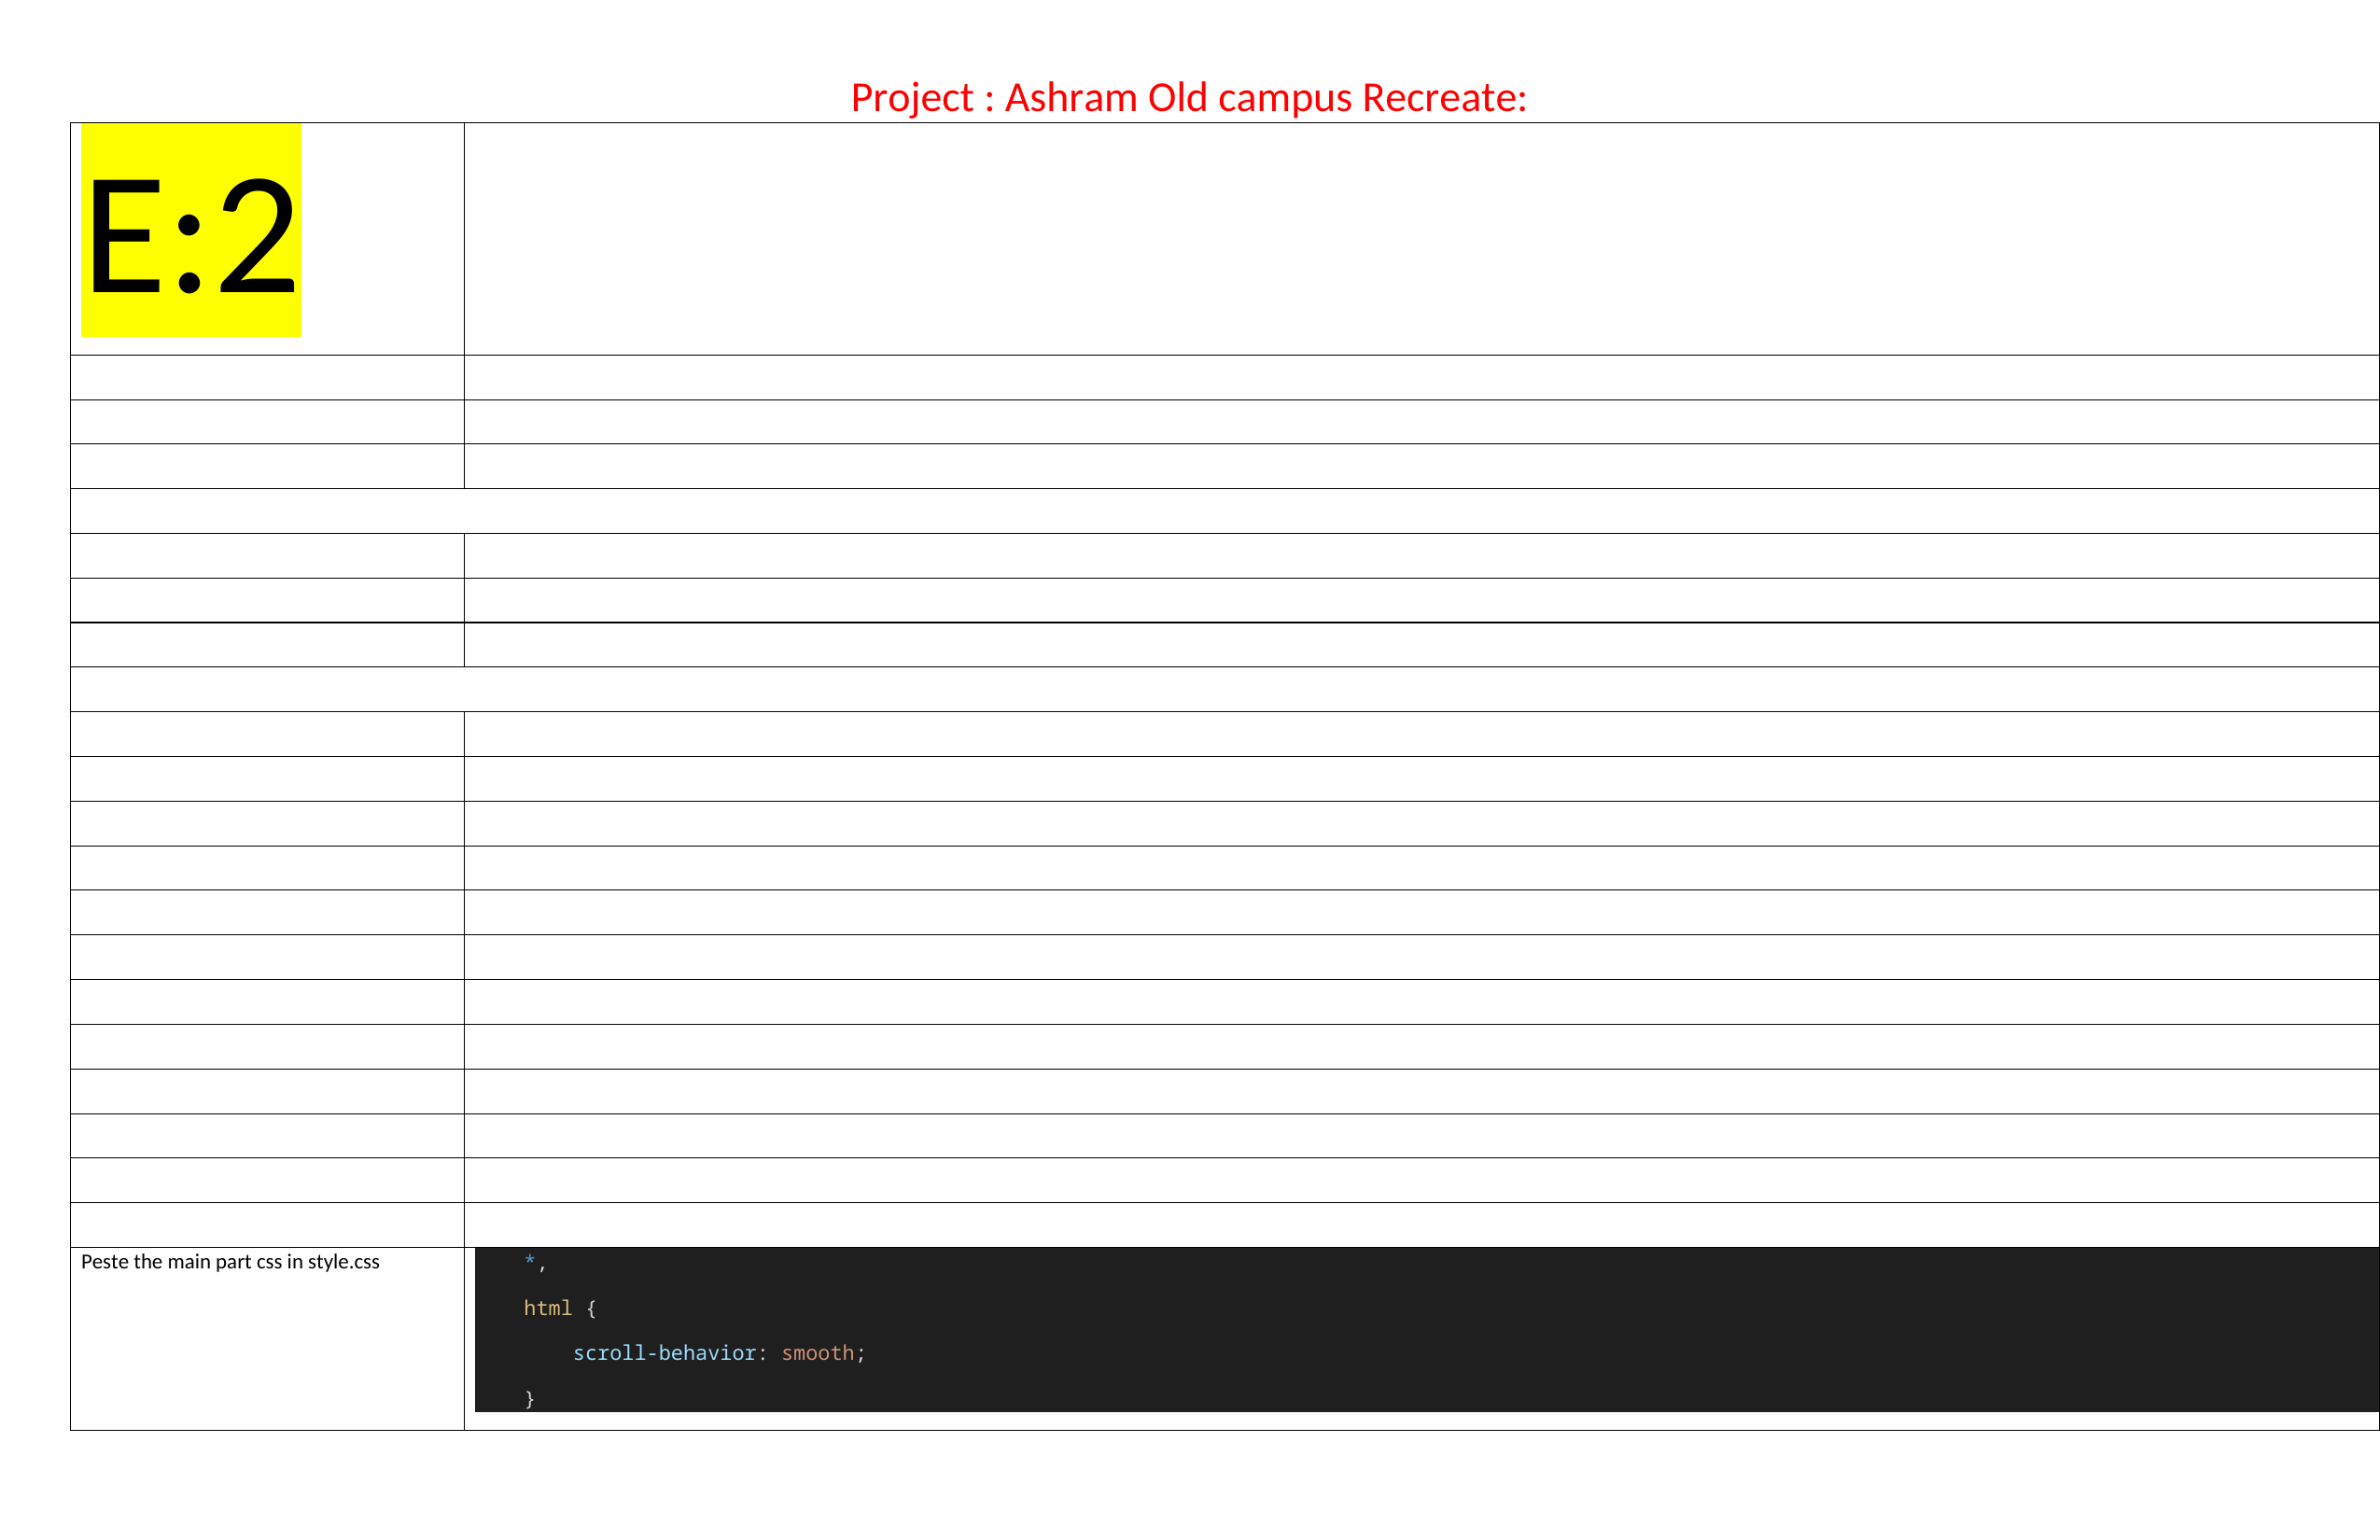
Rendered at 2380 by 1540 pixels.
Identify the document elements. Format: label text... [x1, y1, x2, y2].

table_cell [71, 1070, 464, 1113]
table_cell [465, 123, 2379, 354]
table_cell [71, 757, 464, 801]
table_cell [71, 623, 464, 666]
table_cell [71, 1025, 464, 1068]
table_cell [71, 1248, 464, 1430]
table_cell [71, 712, 464, 756]
table_cell [465, 579, 2379, 622]
table_cell [71, 534, 464, 578]
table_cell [465, 1248, 2379, 1430]
table_cell [465, 1158, 2379, 1202]
table_cell [465, 980, 2379, 1024]
table_cell [71, 667, 2379, 711]
table_cell [71, 980, 464, 1024]
table_cell [71, 489, 2379, 533]
table_cell [465, 757, 2379, 801]
table_cell PAGE:2 [71, 123, 464, 354]
table_cell [71, 1114, 464, 1157]
table_cell [465, 400, 2379, 443]
table_cell [71, 1203, 464, 1247]
table_cell [465, 890, 2379, 934]
table_cell [71, 356, 464, 399]
table_cell [465, 356, 2379, 399]
table_cell [71, 400, 464, 443]
table_cell [71, 802, 464, 846]
table_cell [465, 847, 2379, 889]
table_cell [465, 534, 2379, 578]
table_cell [465, 444, 2379, 488]
table_cell [465, 1203, 2379, 1247]
table_cell [465, 623, 2379, 666]
table_cell [71, 444, 464, 488]
table_cell [71, 935, 464, 979]
table_cell [71, 1158, 464, 1202]
table_cell [465, 712, 2379, 756]
table_cell [71, 890, 464, 934]
table_cell [71, 579, 464, 622]
table_cell [465, 802, 2379, 846]
table_cell [465, 1114, 2379, 1157]
table_cell [465, 1070, 2379, 1113]
table_cell [465, 1025, 2379, 1068]
table_cell [465, 935, 2379, 979]
table_cell [71, 847, 464, 889]
